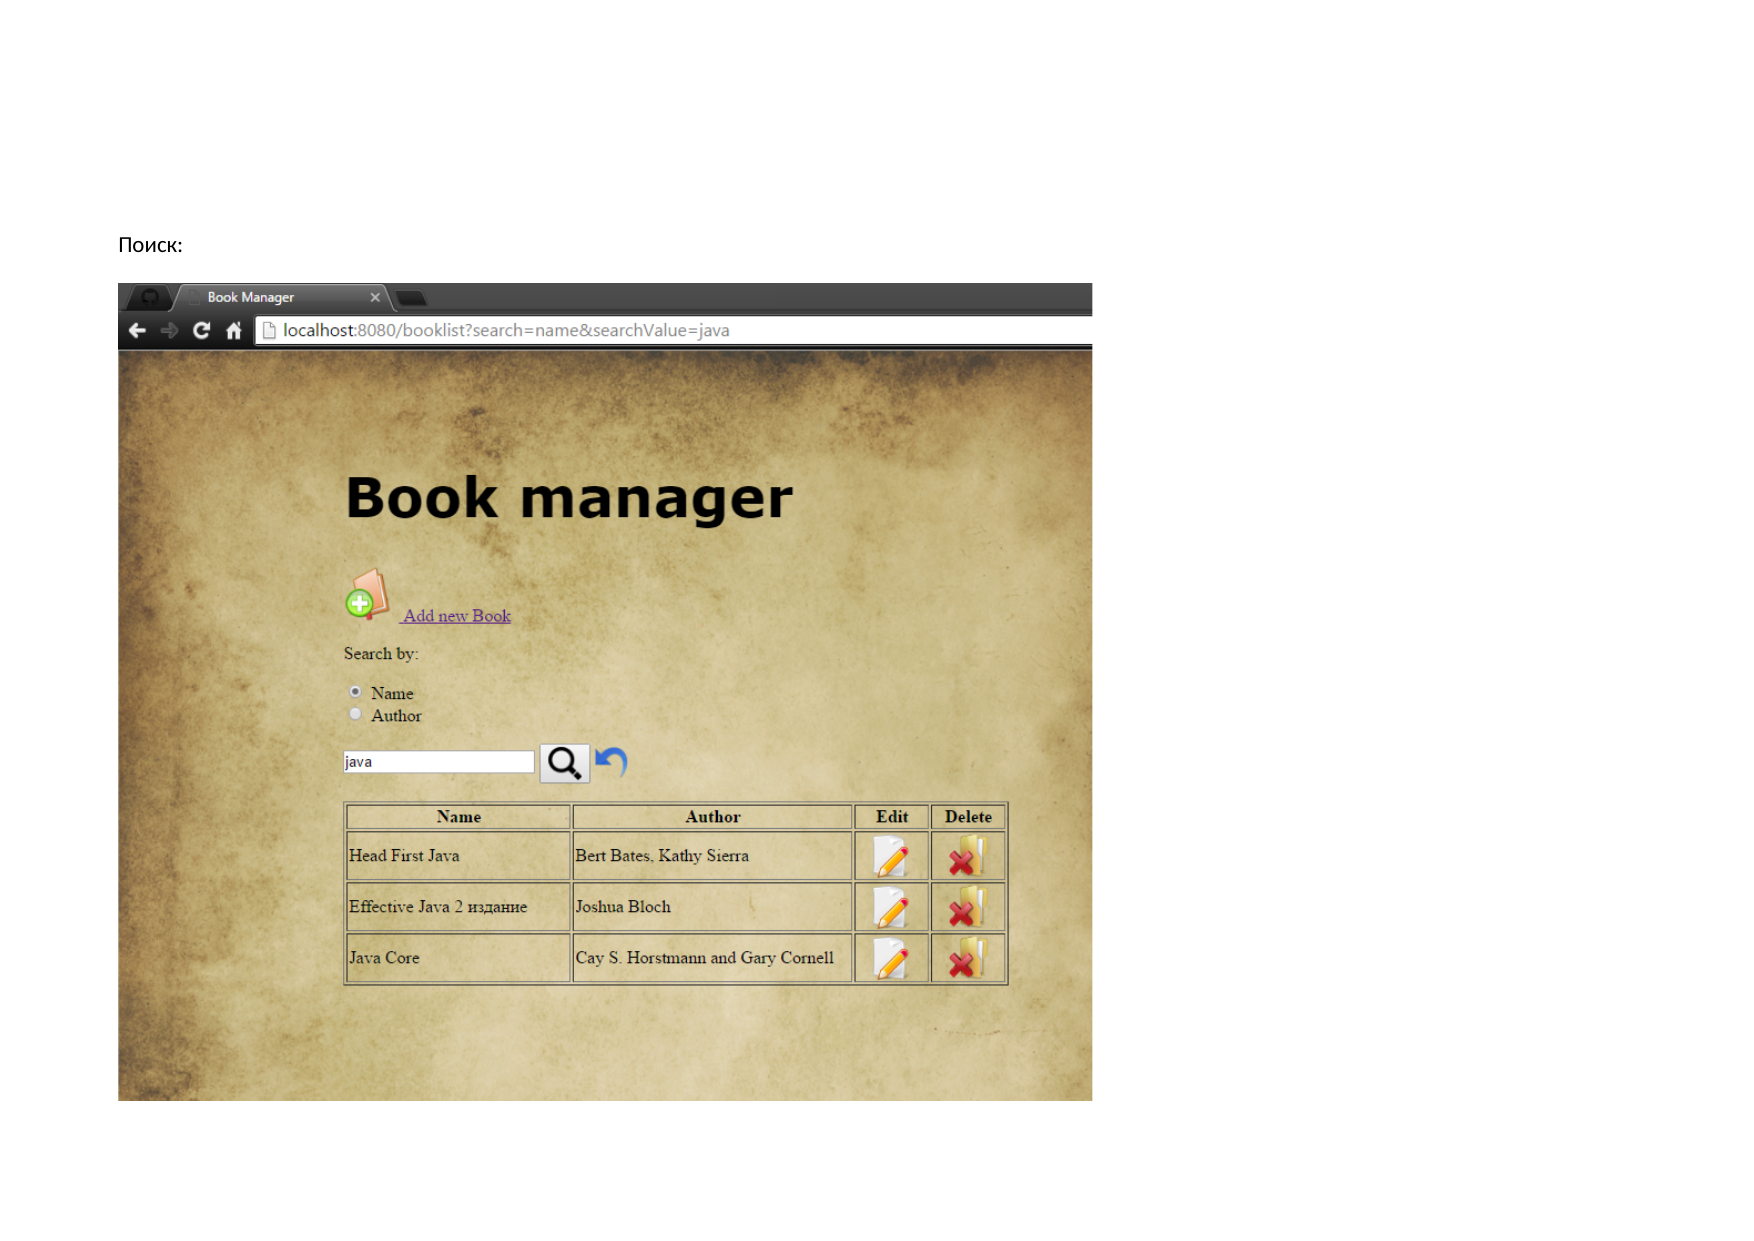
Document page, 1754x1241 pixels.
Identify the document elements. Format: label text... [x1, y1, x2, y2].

text Поиск: [118, 230, 1636, 258]
picture [118, 283, 1093, 1101]
